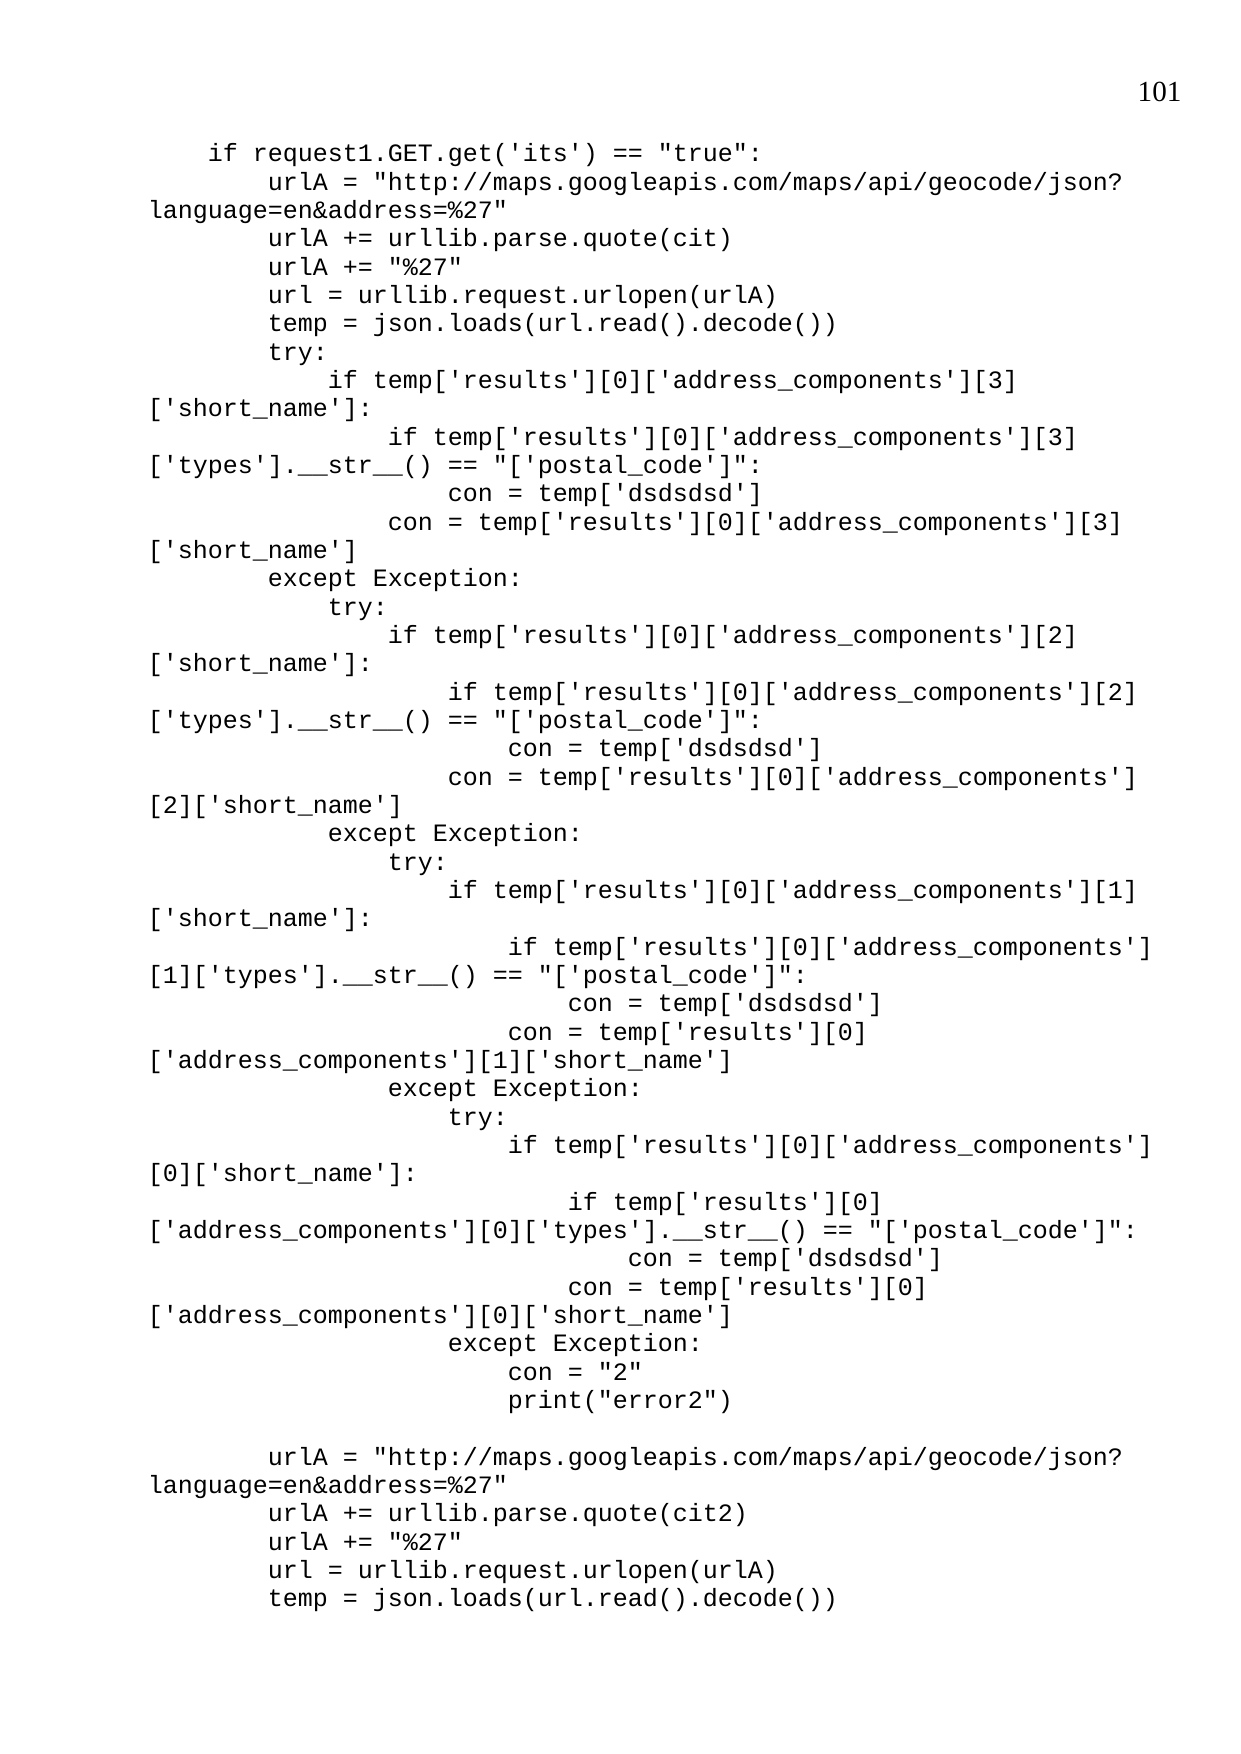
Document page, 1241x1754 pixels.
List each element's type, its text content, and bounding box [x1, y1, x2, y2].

text if temp['results'][0]['address_components'][2]['types'].__str__() == "['postal_code']": [148, 679, 1181, 736]
text urlA = "http://maps.googleapis.com/maps/api/geocode/json?language=en&address=%27" [148, 169, 1181, 226]
text if request1.GET.get('its') == "true": [148, 141, 1181, 169]
text con = temp['results'][0]['address_components'][3]['short_name'] [148, 509, 1181, 566]
text temp = json.loads(url.read().decode()) [148, 311, 1181, 339]
text con = temp['results'][0]['address_components'][2]['short_name'] [148, 764, 1181, 821]
text try: [148, 1104, 1181, 1133]
text except Exception: [148, 566, 1181, 594]
text con = temp['dsdsdsd'] [148, 991, 1181, 1019]
text if temp['results'][0]['address_components'][3]['short_name']: [148, 368, 1181, 424]
text con = temp['results'][0]['address_components'][0]['short_name'] [148, 1274, 1181, 1331]
text if temp['results'][0]['address_components'][1]['short_name']: [148, 878, 1181, 934]
text con = temp['dsdsdsd'] [148, 736, 1181, 764]
text try: [148, 849, 1181, 878]
text print("error2") [148, 1388, 1181, 1416]
text con = "2" [148, 1359, 1181, 1388]
text urlA += urllib.parse.quote(cit2) [148, 1501, 1181, 1529]
text except Exception: [148, 1076, 1181, 1104]
text urlA += urllib.parse.quote(cit) [148, 226, 1181, 254]
text url = urllib.request.urlopen(urlA) [148, 1558, 1181, 1586]
text if temp['results'][0]['address_components'][0]['types'].__str__() == "['postal_code']": [148, 1189, 1181, 1246]
text urlA += "%27" [148, 254, 1181, 283]
text con = temp['dsdsdsd'] [148, 1246, 1181, 1274]
text urlA += "%27" [148, 1529, 1181, 1558]
text temp = json.loads(url.read().decode()) [148, 1586, 1181, 1614]
text url = urllib.request.urlopen(urlA) [148, 283, 1181, 311]
text if temp['results'][0]['address_components'][0]['short_name']: [148, 1133, 1181, 1189]
text if temp['results'][0]['address_components'][3]['types'].__str__() == "['postal_code']": [148, 424, 1181, 481]
text con = temp['results'][0]['address_components'][1]['short_name'] [148, 1019, 1181, 1076]
text if temp['results'][0]['address_components'][2]['short_name']: [148, 623, 1181, 679]
text urlA = "http://maps.googleapis.com/maps/api/geocode/json?language=en&address=%27" [148, 1444, 1181, 1501]
text con = temp['dsdsdsd'] [148, 481, 1181, 509]
text except Exception: [148, 821, 1181, 849]
text except Exception: [148, 1331, 1181, 1359]
text try: [148, 594, 1181, 623]
text if temp['results'][0]['address_components'][1]['types'].__str__() == "['postal_code']": [148, 934, 1181, 991]
text try: [148, 339, 1181, 368]
